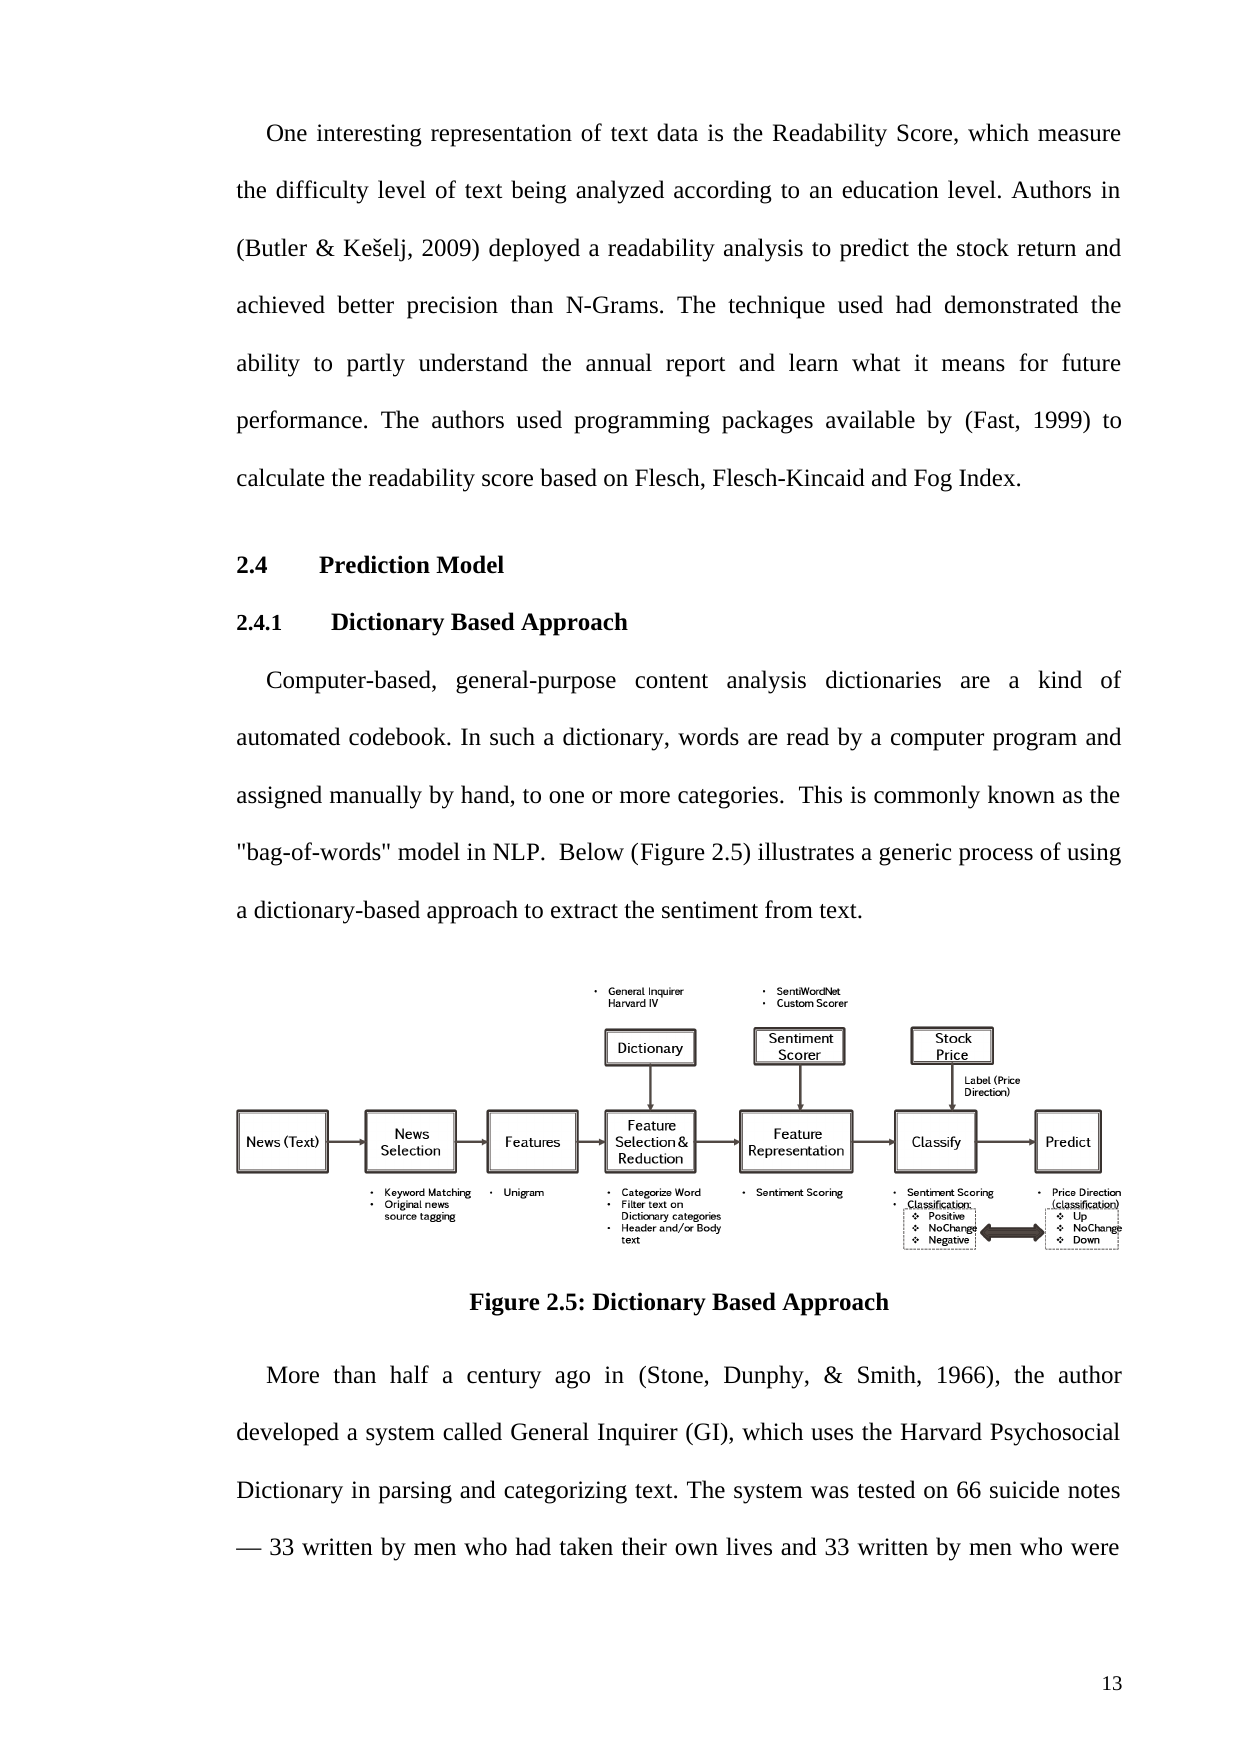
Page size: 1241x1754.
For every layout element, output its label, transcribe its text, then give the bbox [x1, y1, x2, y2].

text One interesting representation of text data is the Readability Score, which measure the difficulty level of text being analyzed according to an education level. Authors in (Butler & Kešelj, 2009) deployed a readability analysis to predict the stock return and achieved better precision than N-Grams. The technique used had demonstrated the ability to partly understand the annual report and learn what it means for future performance. The authors used programming packages available by (Fast, 1999) to calculate the readability score based on Flesch, Flesch-Kincaid and Fog Index. [236, 118, 1122, 492]
subtitle Dictionary Based Approach [236, 607, 1122, 636]
subtitle Prediction Model [236, 550, 1122, 578]
picture [236, 981, 1133, 1273]
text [236, 1360, 1122, 1561]
